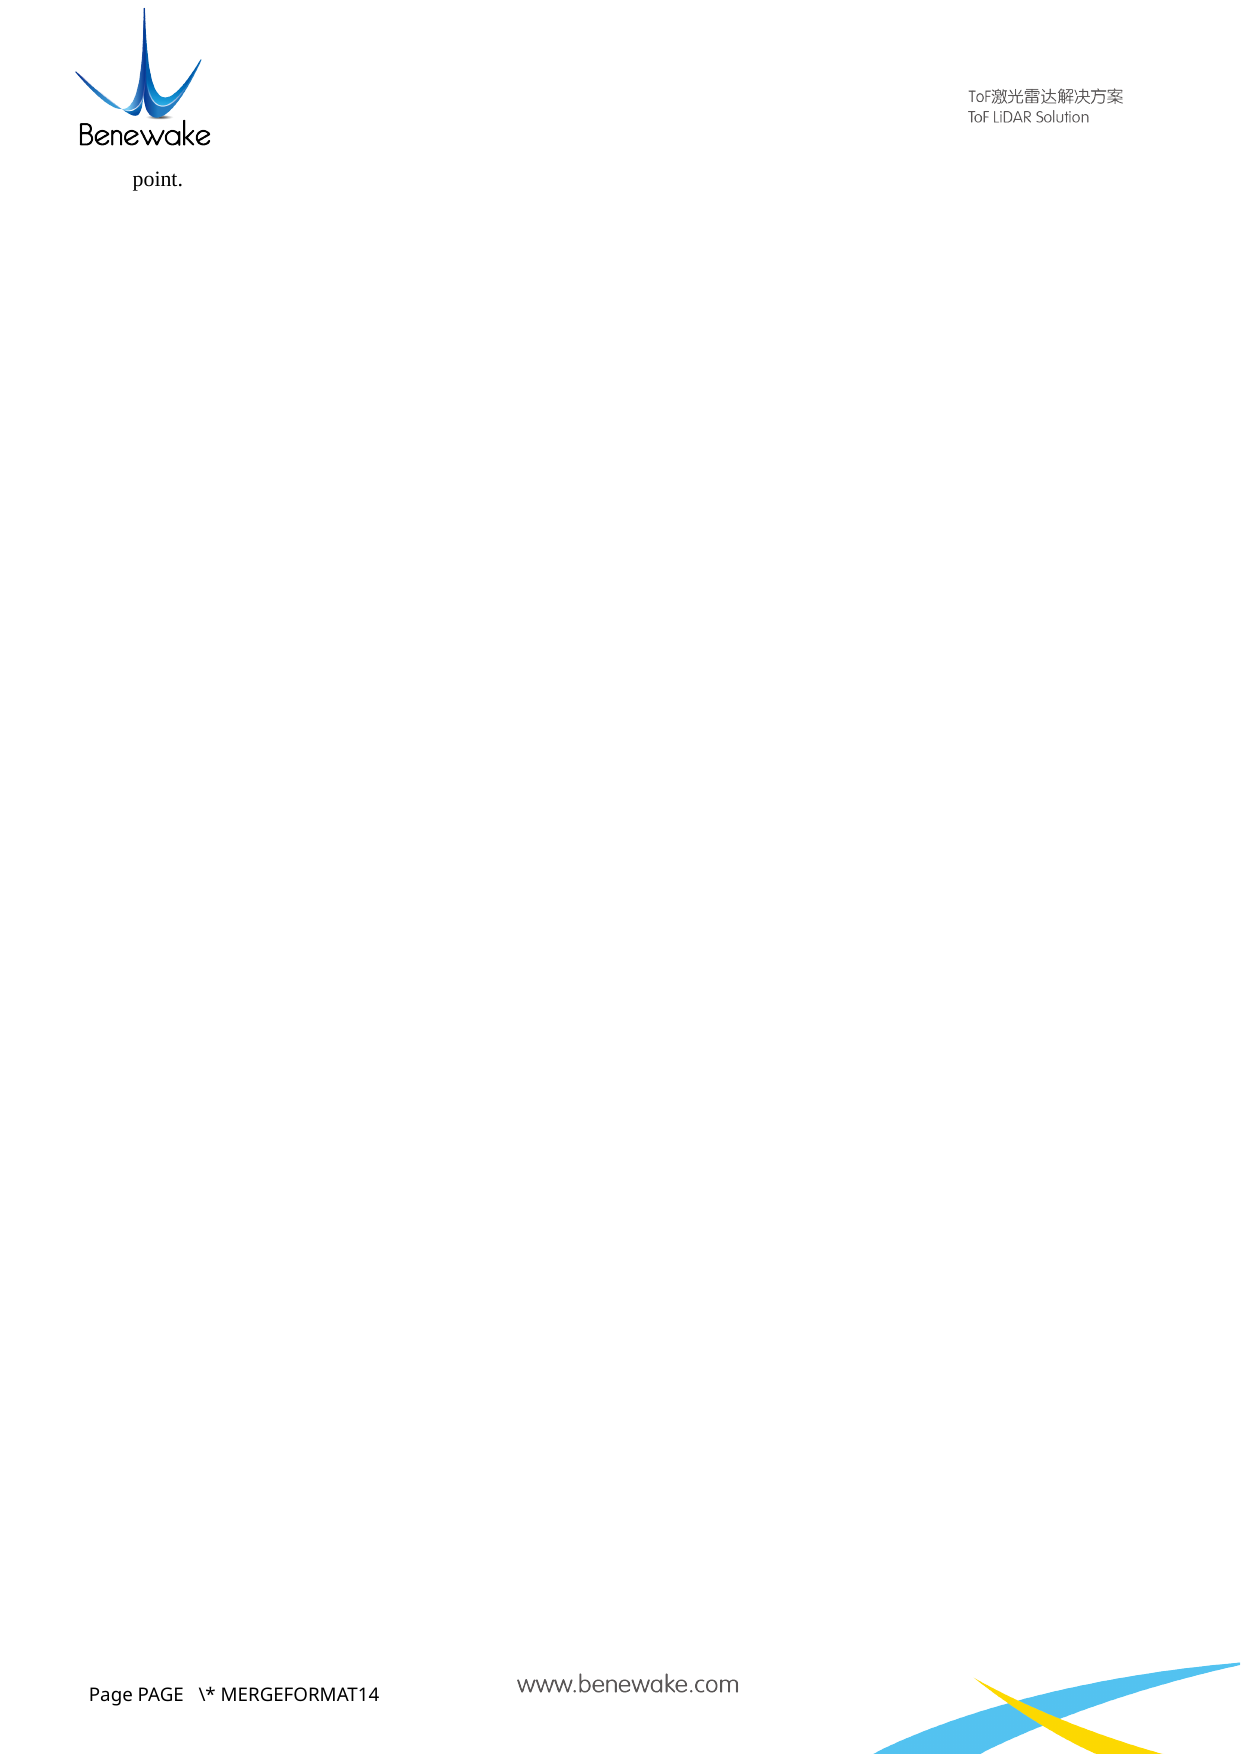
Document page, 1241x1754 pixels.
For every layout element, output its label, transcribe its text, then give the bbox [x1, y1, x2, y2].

picture [1, 3, 1241, 149]
list The system is one test at a time, and after the measurement is completed, it needs to be re-homed to the starting point. [89, 162, 1152, 194]
picture [0, 1626, 1241, 1754]
